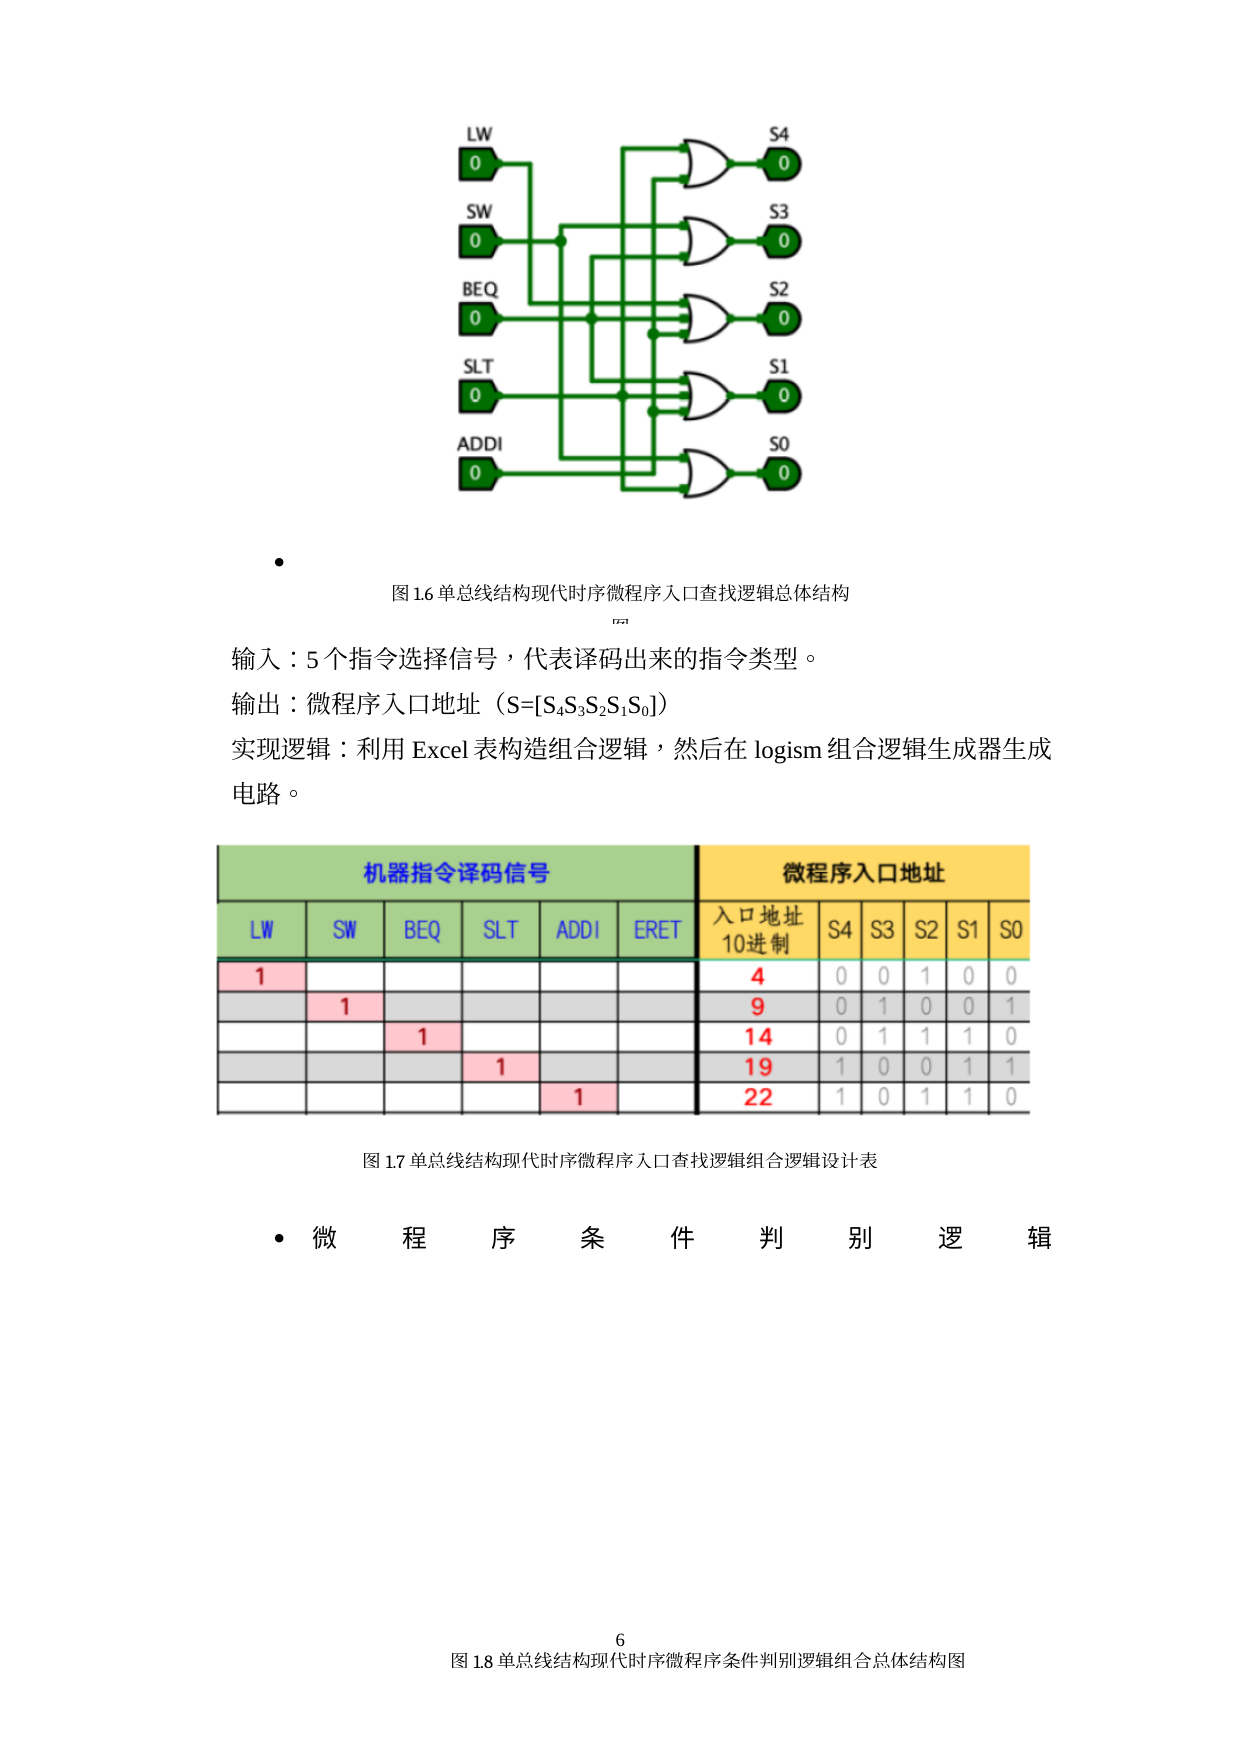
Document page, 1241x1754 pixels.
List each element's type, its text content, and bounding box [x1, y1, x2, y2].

text 输出：微程序入口地址（S=[S4S3S2S1S0]） [231, 685, 1053, 721]
text 实现逻辑：利用Excel表构造组合逻辑，然后在logism组合逻辑生成器生成电路。 [231, 730, 1053, 811]
list 微程序条件判别逻辑 [275, 1218, 1053, 1254]
picture [384, 112, 857, 542]
picture [187, 819, 1053, 1137]
text 输入：5个指令选择信号，代表译码出来的指令类型。 [231, 584, 1053, 676]
